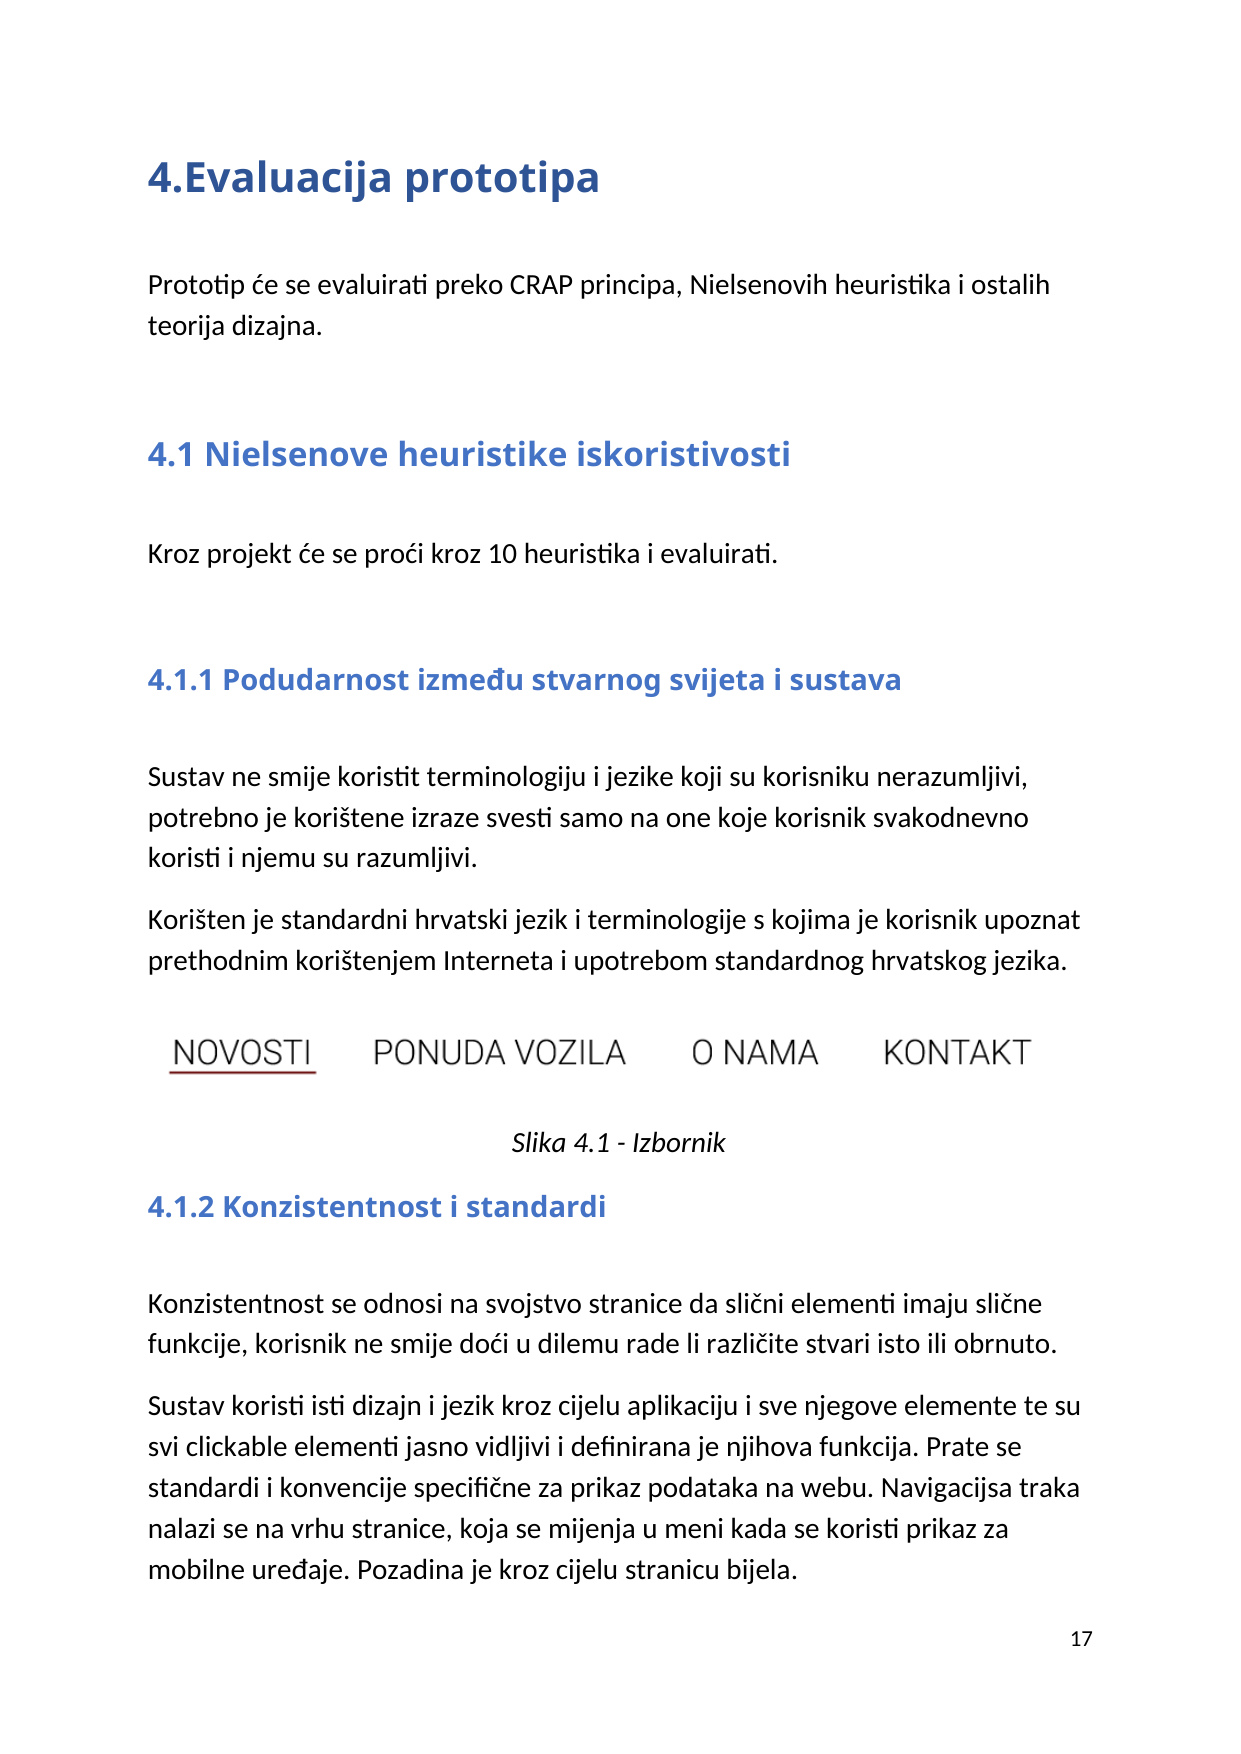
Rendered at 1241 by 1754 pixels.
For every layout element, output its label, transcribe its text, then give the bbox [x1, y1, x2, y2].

text Konzistentnost se odnosi na svojstvo stranice da slični elementi imaju slične funkcije, korisnik ne smije doći u dilemu rade li različite stvari isto ili obrnuto. [148, 1285, 1093, 1361]
text Prototip će se evaluirati preko CRAP principa, Nielsenovih heuristika i ostalih teorija dizajna. [148, 266, 1093, 342]
text Korišten je standardni hrvatski jezik i terminologije s kojima je korisnik upoznat prethodnim korištenjem Interneta i upotrebom standardnog hrvatskog jezika. [148, 901, 1093, 978]
picture [147, 1004, 1093, 1100]
subtitle 4.1 Nielsenove heuristike iskoristivosti [148, 430, 1093, 476]
text Slika 4.1 - Izbornik [148, 1124, 1093, 1160]
subtitle 4.1.1 Podudarnost između stvarnog svijeta i sustava [148, 659, 1093, 699]
text Kroz projekt će se proći kroz 10 heuristika i evaluirati. [148, 536, 1093, 571]
text Sustav koristi isti dizajn i jezik kroz cijelu aplikaciju i sve njegove elemente te su svi clickable elementi jasno vidljivi i definirana je njihova funkcija. Prate se standardi i konvencije specifične za prikaz podataka na webu. Navigacijsa traka nalazi se na vrhu stranice, koja se mijenja u meni kada se koristi prikaz za mobilne uređaje. Pozadina je kroz cijelu stranicu bijela. [148, 1387, 1093, 1587]
subtitle 4.Evaluacija prototipa [148, 148, 1093, 204]
text Sustav ne smije koristit terminologiju i jezike koji su korisniku nerazumljivi, potrebno je korištene izraze svesti samo na one koje korisnik svakodnevno koristi i njemu su razumljivi. [148, 758, 1093, 875]
subtitle 4.1.2 Konzistentnost i standardi [148, 1186, 1093, 1226]
